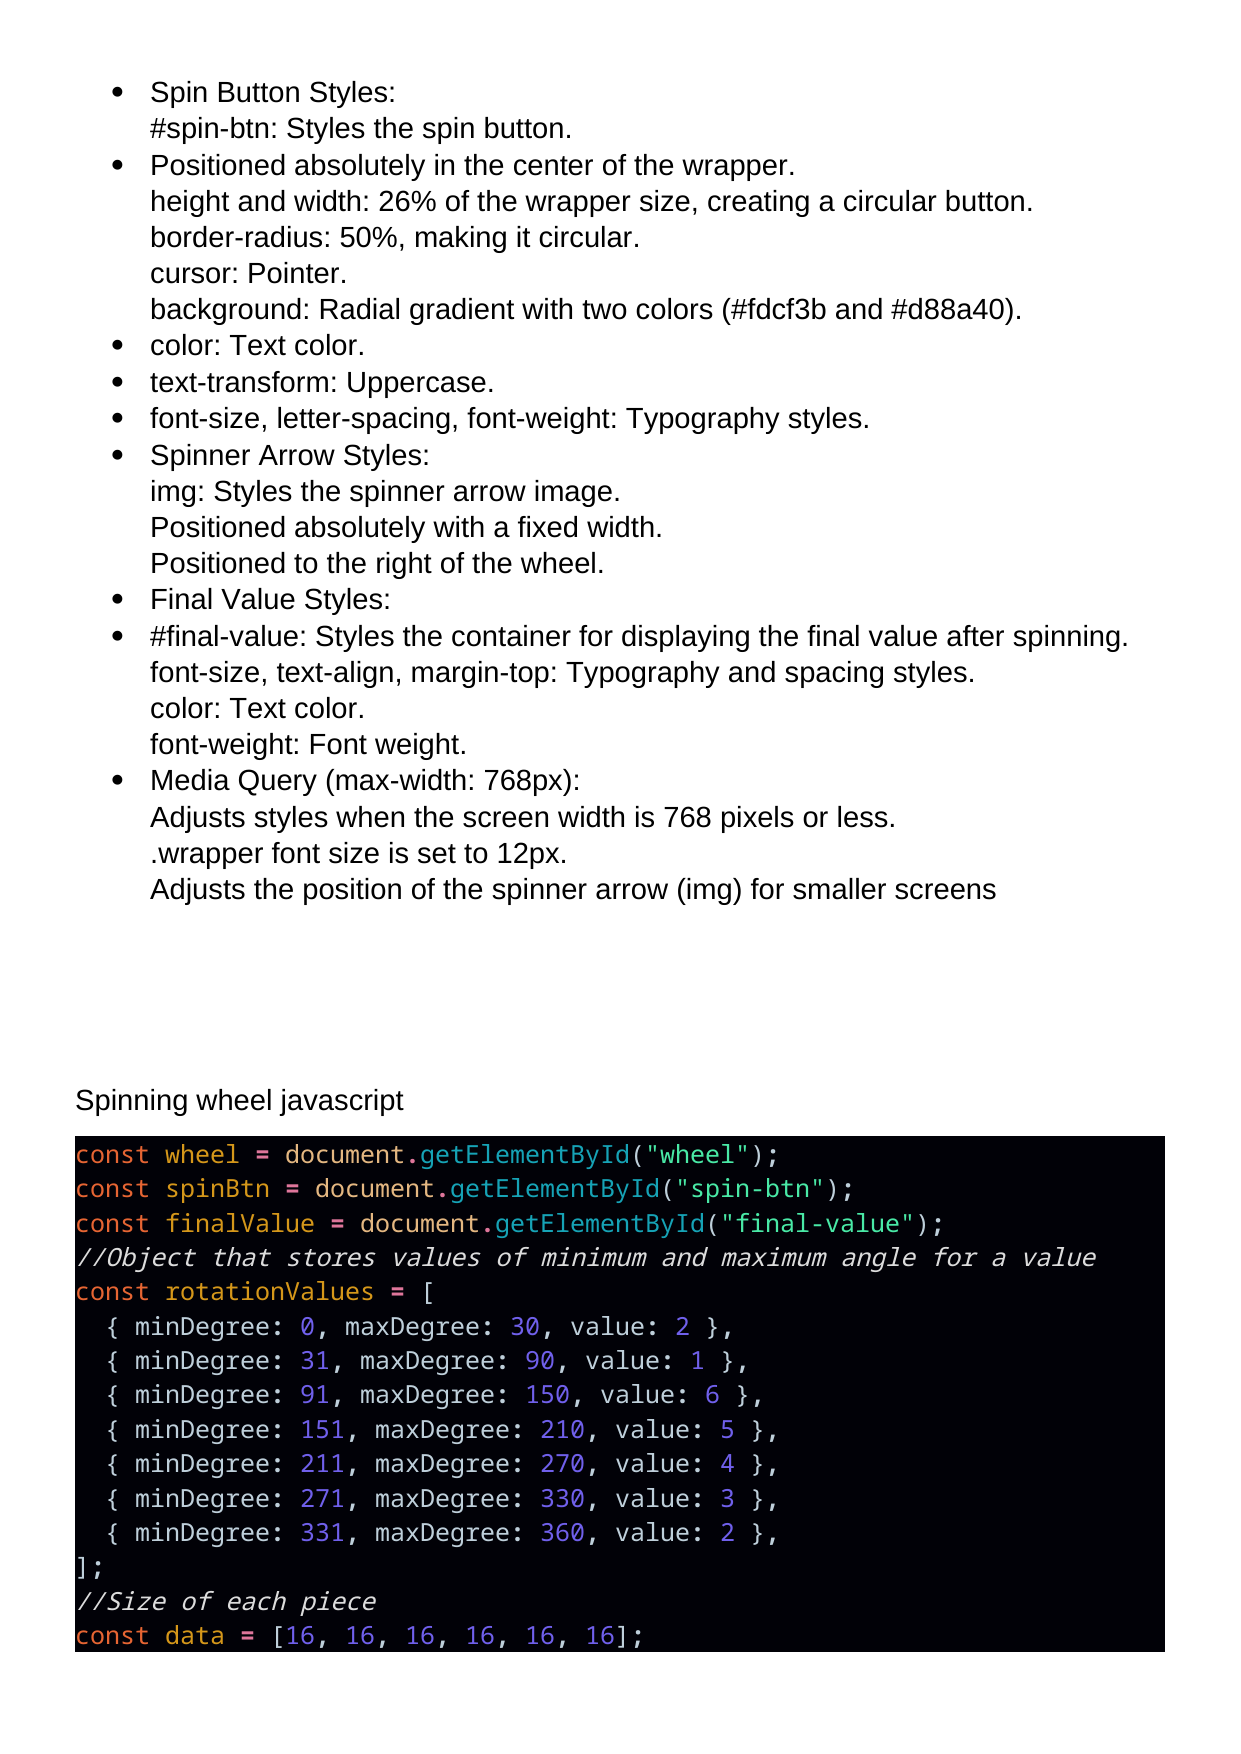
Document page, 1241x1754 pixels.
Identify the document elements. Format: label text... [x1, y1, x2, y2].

list Positioned absolutely with a fixed width. [150, 510, 1165, 543]
list background: Radial gradient with two colors (#fdcf3b and #d88a40). [150, 292, 1165, 326]
list cursor: Pointer. [150, 256, 1165, 290]
text { minDegree: 271, maxDegree: 330, value: 3 }, [75, 1480, 1165, 1514]
text const finalValue = document.getElementById("final-value"); [75, 1205, 1165, 1239]
list Positioned to the right of the wheel. [150, 546, 1165, 580]
list color: Text color. [150, 691, 1165, 725]
text { minDegree: 31, maxDegree: 90, value: 1 }, [75, 1342, 1165, 1377]
list Adjusts styles when the screen width is 768 pixels or less. [150, 800, 1165, 833]
text const wheel = document.getElementById("wheel"); [75, 1136, 1165, 1171]
list color: Text color. [112, 328, 1165, 362]
text const spinBtn = document.getElementById("spin-btn"); [75, 1171, 1165, 1205]
text ]; [75, 1549, 1165, 1583]
text const data = [16, 16, 16, 16, 16, 16]; [75, 1617, 1165, 1652]
text { minDegree: 211, maxDegree: 270, value: 4 }, [75, 1446, 1165, 1480]
text { minDegree: 0, maxDegree: 30, value: 2 }, [75, 1308, 1165, 1342]
text { minDegree: 331, maxDegree: 360, value: 2 }, [75, 1514, 1165, 1549]
text //Size of each piece [75, 1583, 1165, 1617]
list text-transform: Uppercase. [112, 365, 1165, 398]
list font-size, letter-spacing, font-weight: Typography styles. [112, 401, 1165, 435]
list height and width: 26% of the wrapper size, creating a circular button. [150, 184, 1165, 217]
text { minDegree: 151, maxDegree: 210, value: 5 }, [75, 1411, 1165, 1446]
list #spin-btn: Styles the spin button. [150, 111, 1165, 145]
list Spin Button Styles: [112, 75, 1165, 109]
list Positioned absolutely in the center of the wrapper. [112, 147, 1165, 181]
list Spinner Arrow Styles: [112, 437, 1165, 471]
list img: Styles the spinner arrow image. [150, 474, 1165, 507]
list Final Value Styles: [112, 582, 1165, 616]
text Spinning wheel javascript [75, 1083, 1165, 1117]
text const rotationValues = [ [75, 1274, 1165, 1308]
list #final-value: Styles the container for displaying the final value after spinning. [112, 619, 1165, 652]
text //Object that stores values of minimum and maximum angle for a value [75, 1239, 1165, 1274]
list Media Query (max-width: 768px): [112, 763, 1165, 797]
list font-weight: Font weight. [150, 727, 1165, 761]
list .wrapper font size is set to 12px. [150, 836, 1165, 869]
list Adjusts the position of the spinner arrow (img) for smaller screens [150, 872, 1165, 906]
list border-radius: 50%, making it circular. [150, 220, 1165, 253]
text { minDegree: 91, maxDegree: 150, value: 6 }, [75, 1377, 1165, 1411]
list font-size, text-align, margin-top: Typography and spacing styles. [150, 655, 1165, 688]
